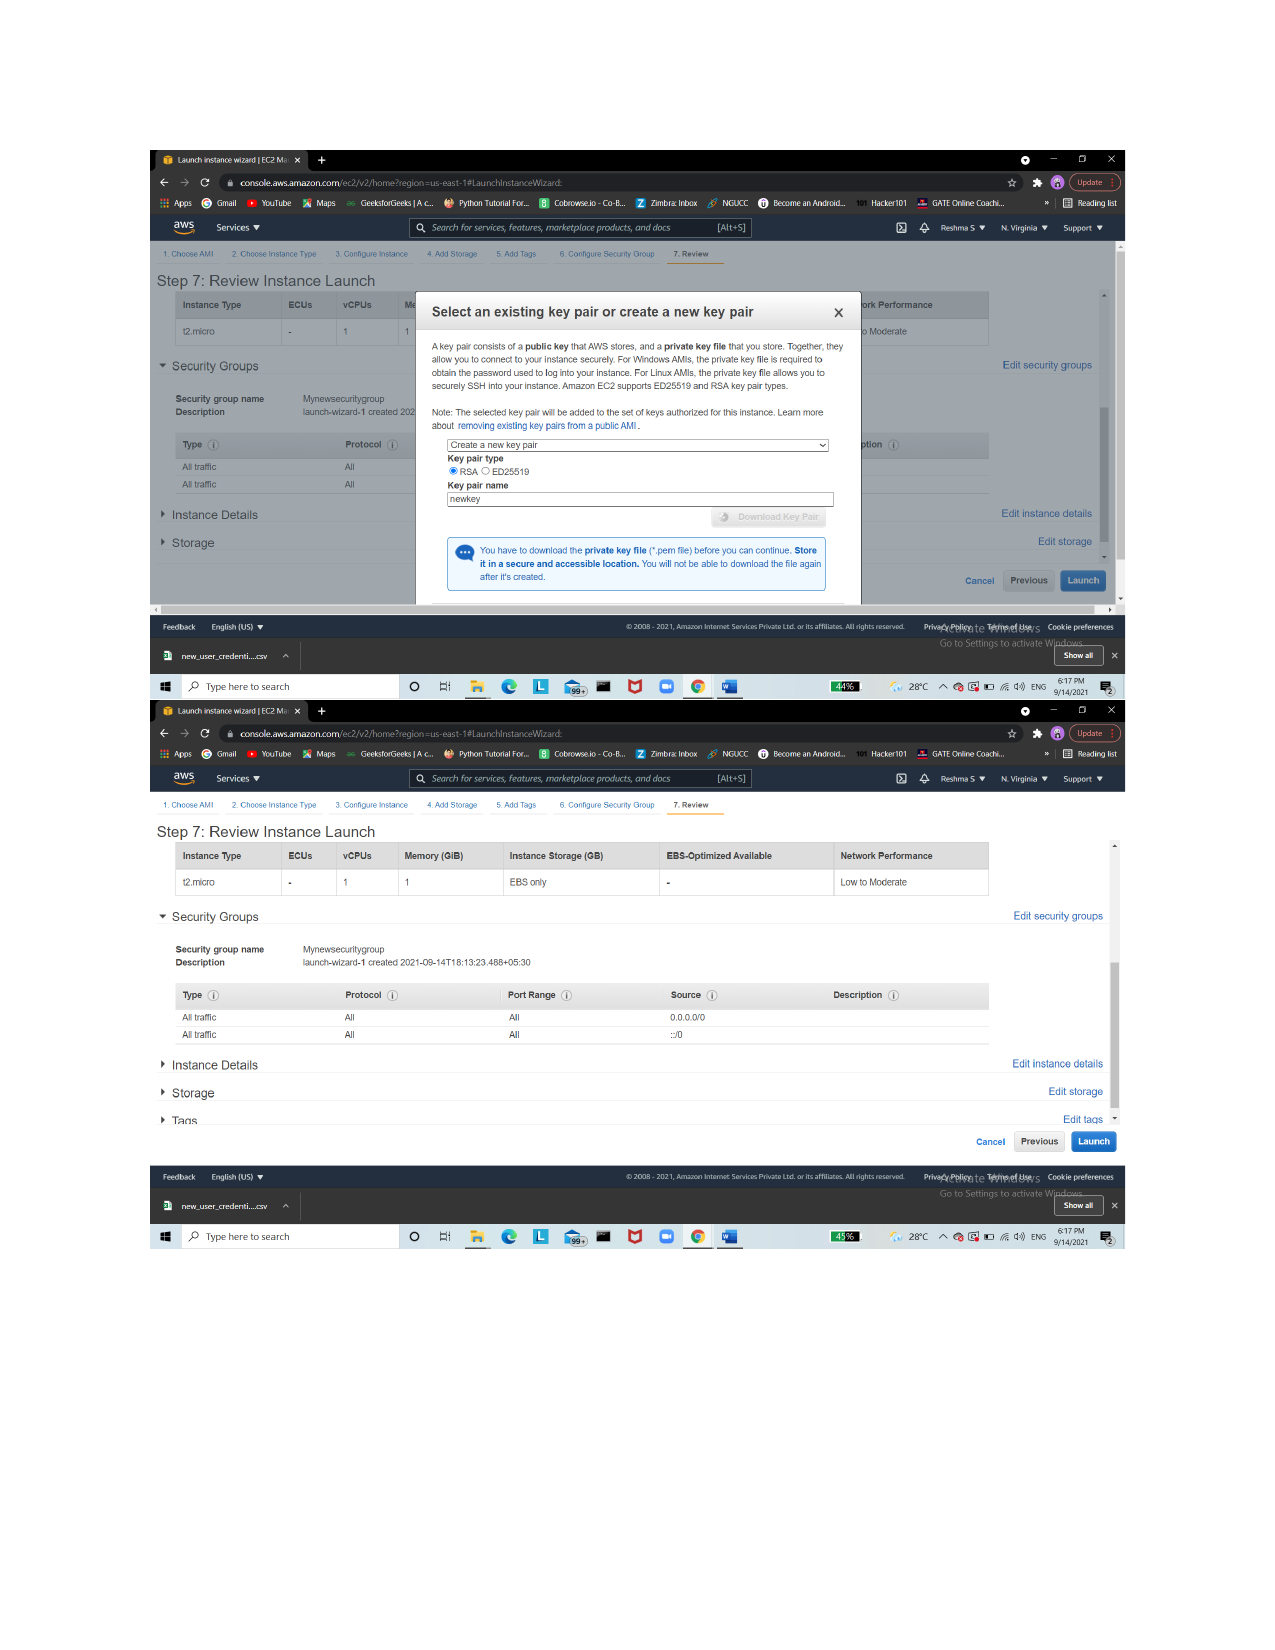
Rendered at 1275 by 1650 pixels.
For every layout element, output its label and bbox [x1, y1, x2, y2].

picture [150, 150, 1125, 699]
picture [150, 700, 1125, 1249]
